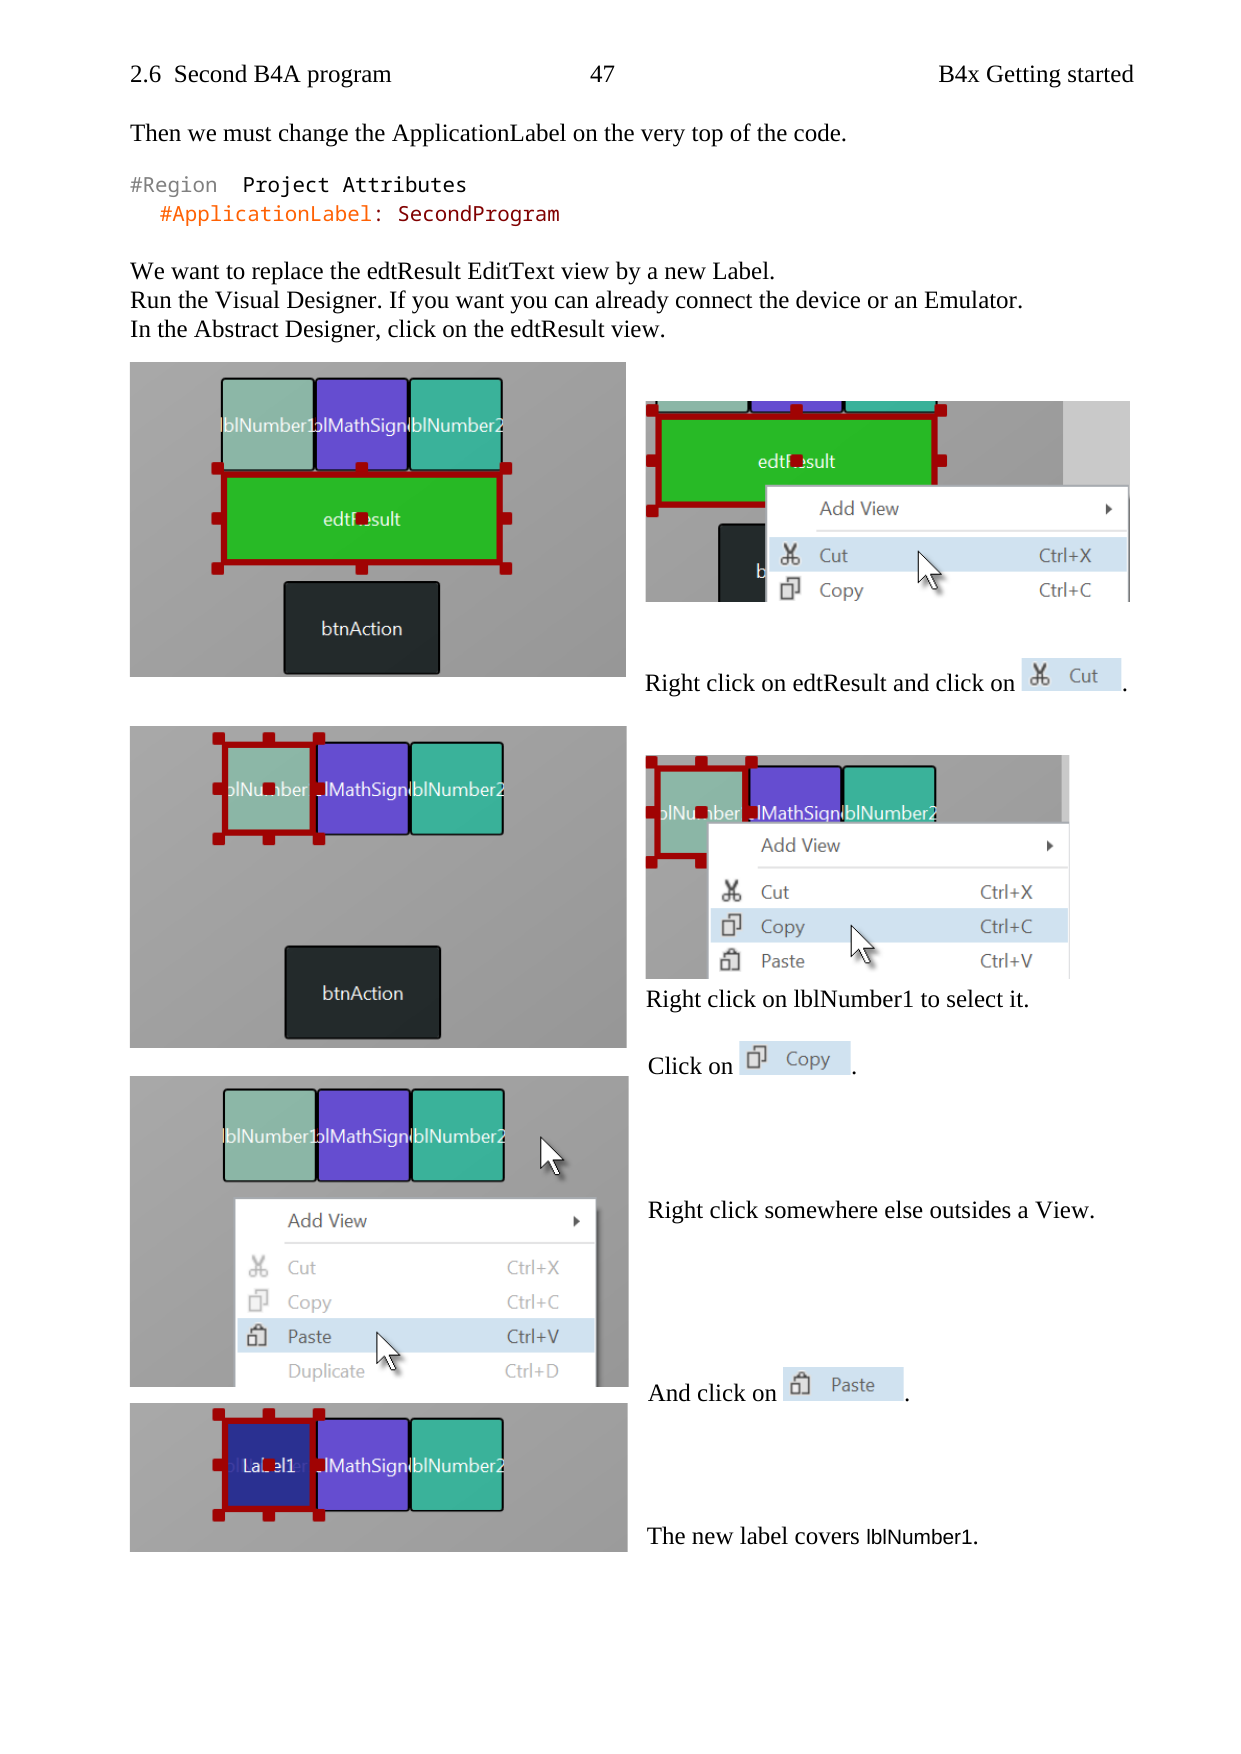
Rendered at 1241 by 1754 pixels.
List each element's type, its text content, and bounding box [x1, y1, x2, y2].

text Run the Visual Designer. If you want you can already connect the device or an Emulator. [130, 285, 1134, 314]
picture [129, 1076, 629, 1387]
picture [645, 401, 1130, 602]
text #Region Project Attributes [130, 171, 1134, 199]
text And click on . [130, 1368, 1134, 1406]
picture [739, 1041, 851, 1075]
picture [645, 755, 1070, 979]
picture [129, 1403, 628, 1552]
picture [1021, 658, 1122, 691]
text The new label covers lblNumber1. [628, 1521, 1134, 1550]
picture [129, 362, 626, 677]
picture [783, 1367, 904, 1401]
text Right click somewhere else outsides a View. [629, 1195, 1134, 1224]
text #ApplicationLabel: SecondProgram [130, 199, 1134, 227]
text Click on . [130, 1041, 1134, 1080]
text We want to replace the edtResult EditText view by a new Label. [130, 256, 1134, 285]
text Then we must change the ApplicationLabel on the very top of the code. [130, 118, 1134, 147]
text In the Abstract Designer, click on the edtResult view. [130, 314, 1134, 342]
picture [129, 726, 627, 1048]
text Right click on edtResult and click on . [130, 659, 1134, 696]
